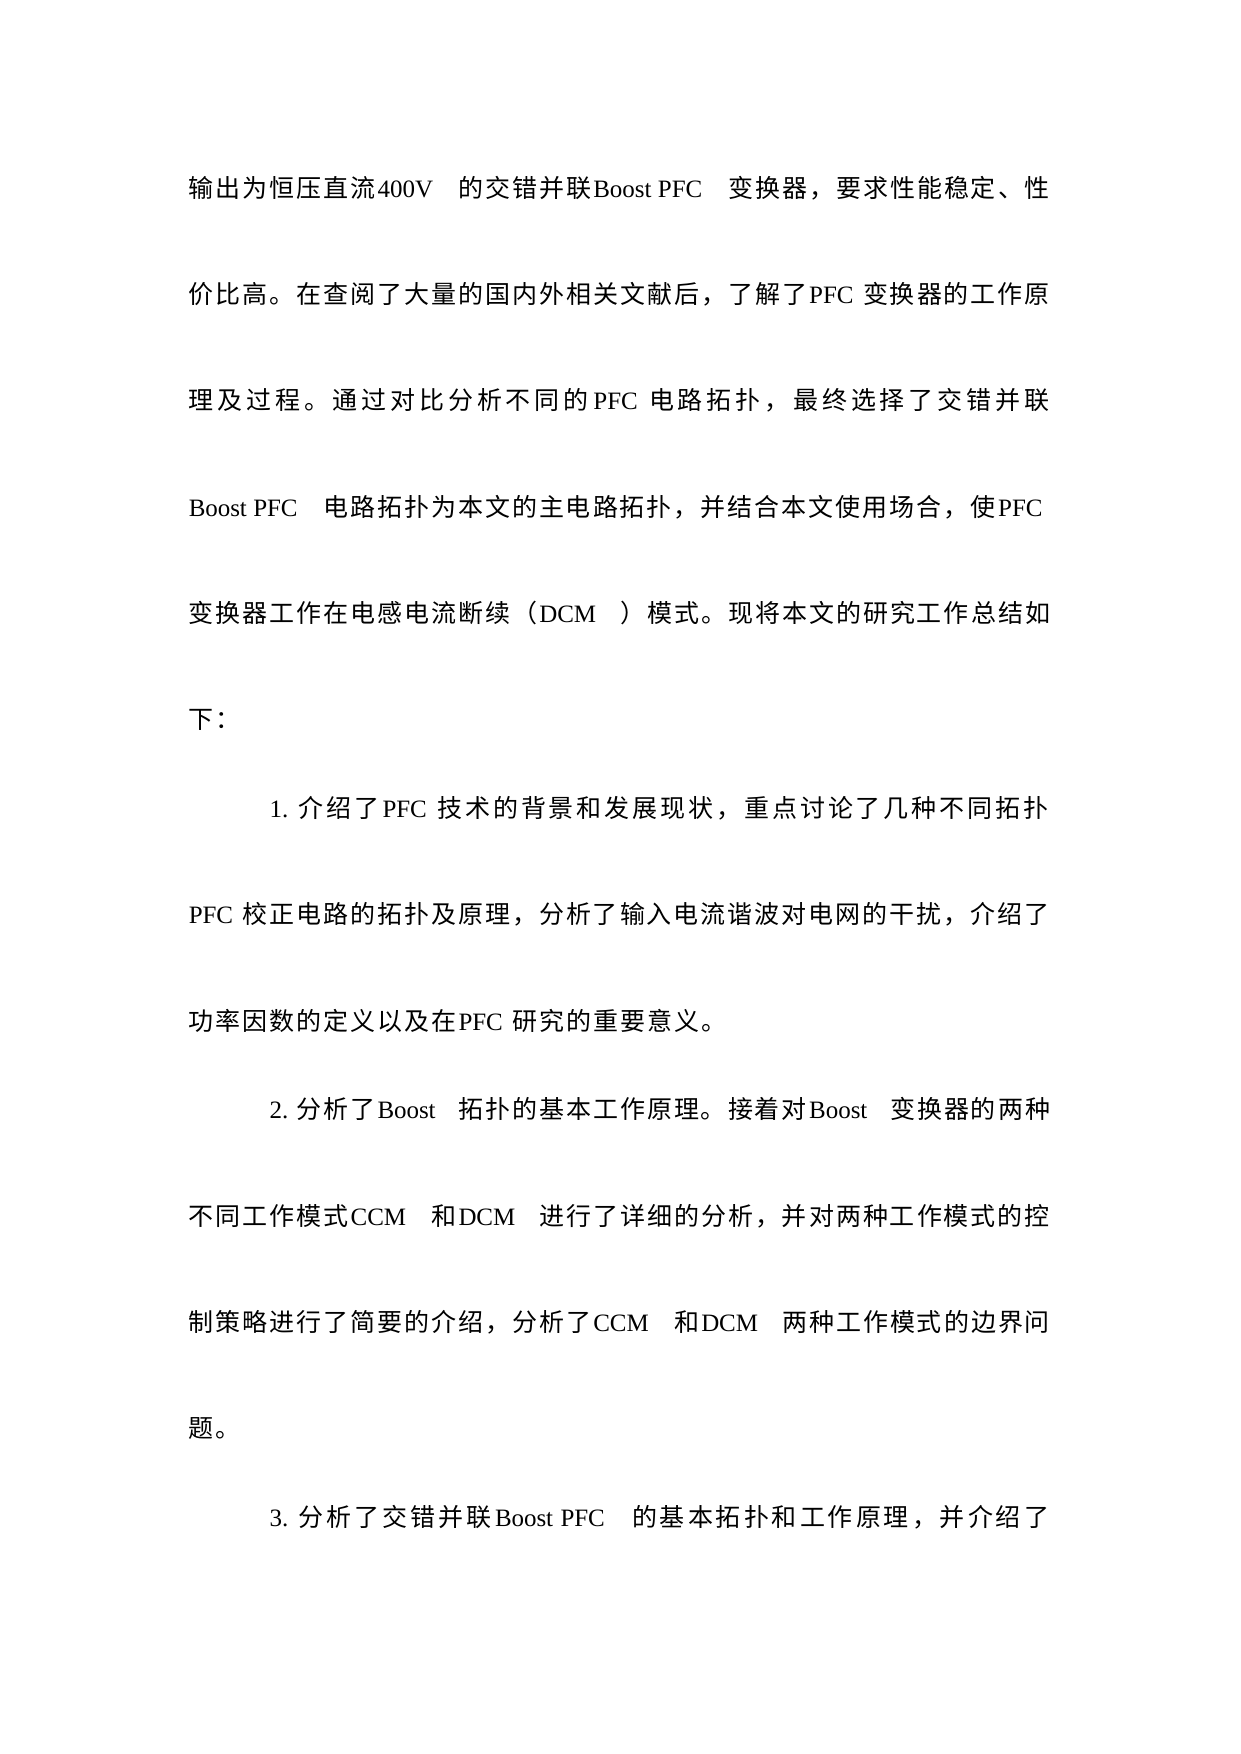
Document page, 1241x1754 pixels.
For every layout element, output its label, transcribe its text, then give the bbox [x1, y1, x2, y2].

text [188, 1480, 1052, 1551]
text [188, 151, 1052, 753]
text 1. 介绍了PFC技术的背景和发展现状，重点讨论了几种不同拓扑PFC校正电路的拓扑及原理，分析了输入电流谐波对电网的干扰，介绍了功率因数的定义以及在PFC研究的重要意义。 [188, 771, 1052, 1054]
text 2. 分析了Boost拓扑的基本工作原理。接着对Boost变换器的两种不同工作模式CCM和DCM进行了详细的分析，并对两种工作模式的控制策略进行了简要的介绍，分析了CCM和DCM两种工作模式的边界问题。 [188, 1073, 1052, 1462]
